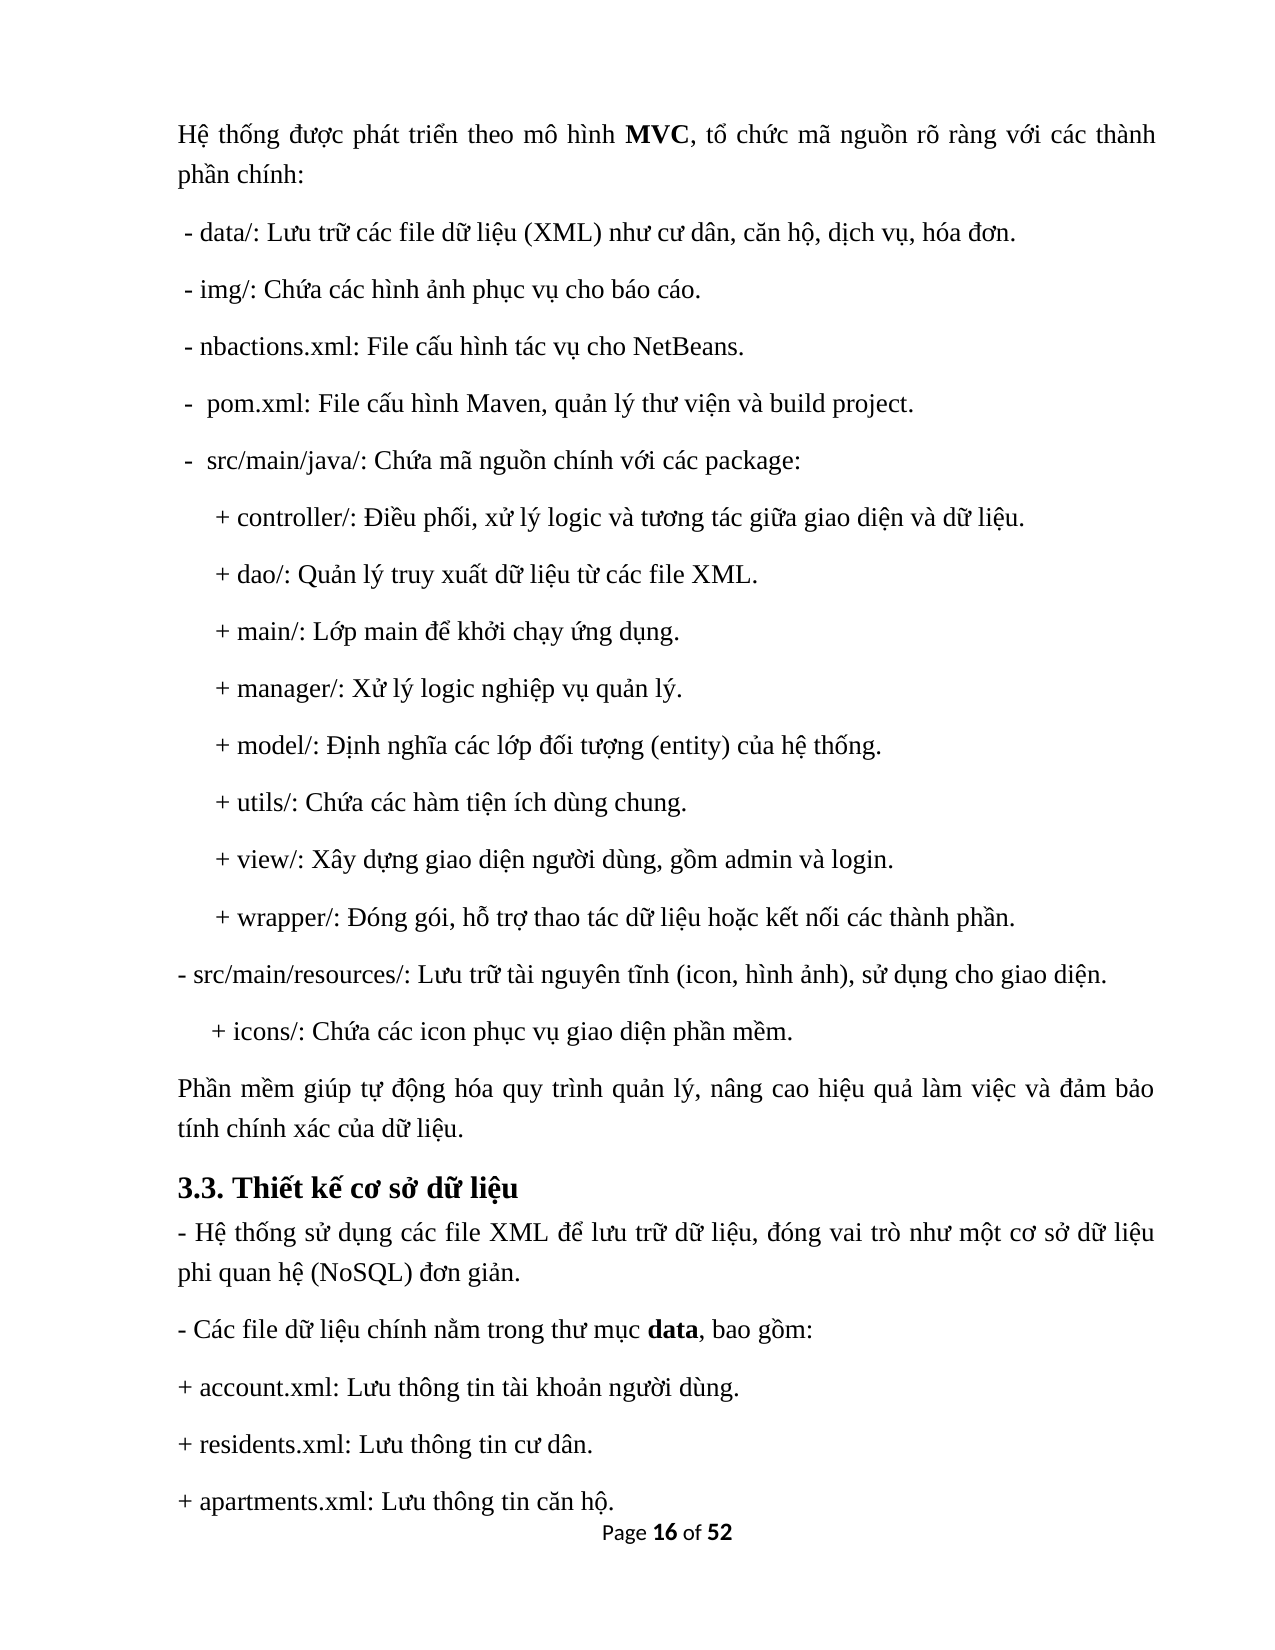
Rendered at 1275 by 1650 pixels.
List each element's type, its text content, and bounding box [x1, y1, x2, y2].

text Hệ thống được phát triển theo mô hình MVC, tổ chức mã nguồn rõ ràng với các thành phần chính: [177, 118, 1157, 190]
text Phần mềm giúp tự động hóa quy trình quản lý, nâng cao hiệu quả làm việc và đảm bảo tính chính xác của dữ liệu. [177, 1072, 1157, 1143]
text + utils/: Chứa các hàm tiện ích dùng chung. [177, 786, 1157, 818]
text - img/: Chứa các hình ảnh phục vụ cho báo cáo. [177, 273, 1157, 304]
text + dao/: Quản lý truy xuất dữ liệu từ các file XML. [177, 558, 1157, 589]
text - data/: Lưu trữ các file dữ liệu (XML) như cư dân, căn hộ, dịch vụ, hóa đơn. [177, 216, 1157, 247]
text + icons/: Chứa các icon phục vụ giao diện phần mềm. [177, 1015, 1157, 1046]
text - Các file dữ liệu chính nằm trong thư mục data, bao gồm: [177, 1313, 1157, 1345]
text - src/main/resources/: Lưu trữ tài nguyên tĩnh (icon, hình ảnh), sử dụng cho giao diện. [177, 958, 1157, 989]
text - src/main/java/: Chứa mã nguồn chính với các package: [177, 444, 1157, 475]
text + view/: Xây dựng giao diện người dùng, gồm admin và login. [177, 843, 1157, 875]
text + account.xml: Lưu thông tin tài khoản người dùng. [177, 1371, 1157, 1402]
text + manager/: Xử lý logic nghiệp vụ quản lý. [177, 672, 1157, 703]
subtitle 3.3. Thiết kế cơ sở dữ liệu [177, 1169, 1157, 1205]
text - nbactions.xml: File cấu hình tác vụ cho NetBeans. [177, 330, 1157, 361]
text + main/: Lớp main để khởi chạy ứng dụng. [177, 615, 1157, 646]
text - Hệ thống sử dụng các file XML để lưu trữ dữ liệu, đóng vai trò như một cơ sở dữ liệu phi quan hệ (NoSQL) đơn giản. [177, 1216, 1157, 1288]
text + residents.xml: Lưu thông tin cư dân. [177, 1428, 1157, 1459]
text + wrapper/: Đóng gói, hỗ trợ thao tác dữ liệu hoặc kết nối các thành phần. [177, 901, 1157, 932]
text + model/: Định nghĩa các lớp đối tượng (entity) của hệ thống. [177, 729, 1157, 761]
text + apartments.xml: Lưu thông tin căn hộ. [177, 1485, 1157, 1516]
text - pom.xml: File cấu hình Maven, quản lý thư viện và build project. [177, 387, 1157, 418]
text + controller/: Điều phối, xử lý logic và tương tác giữa giao diện và dữ liệu. [177, 501, 1157, 532]
